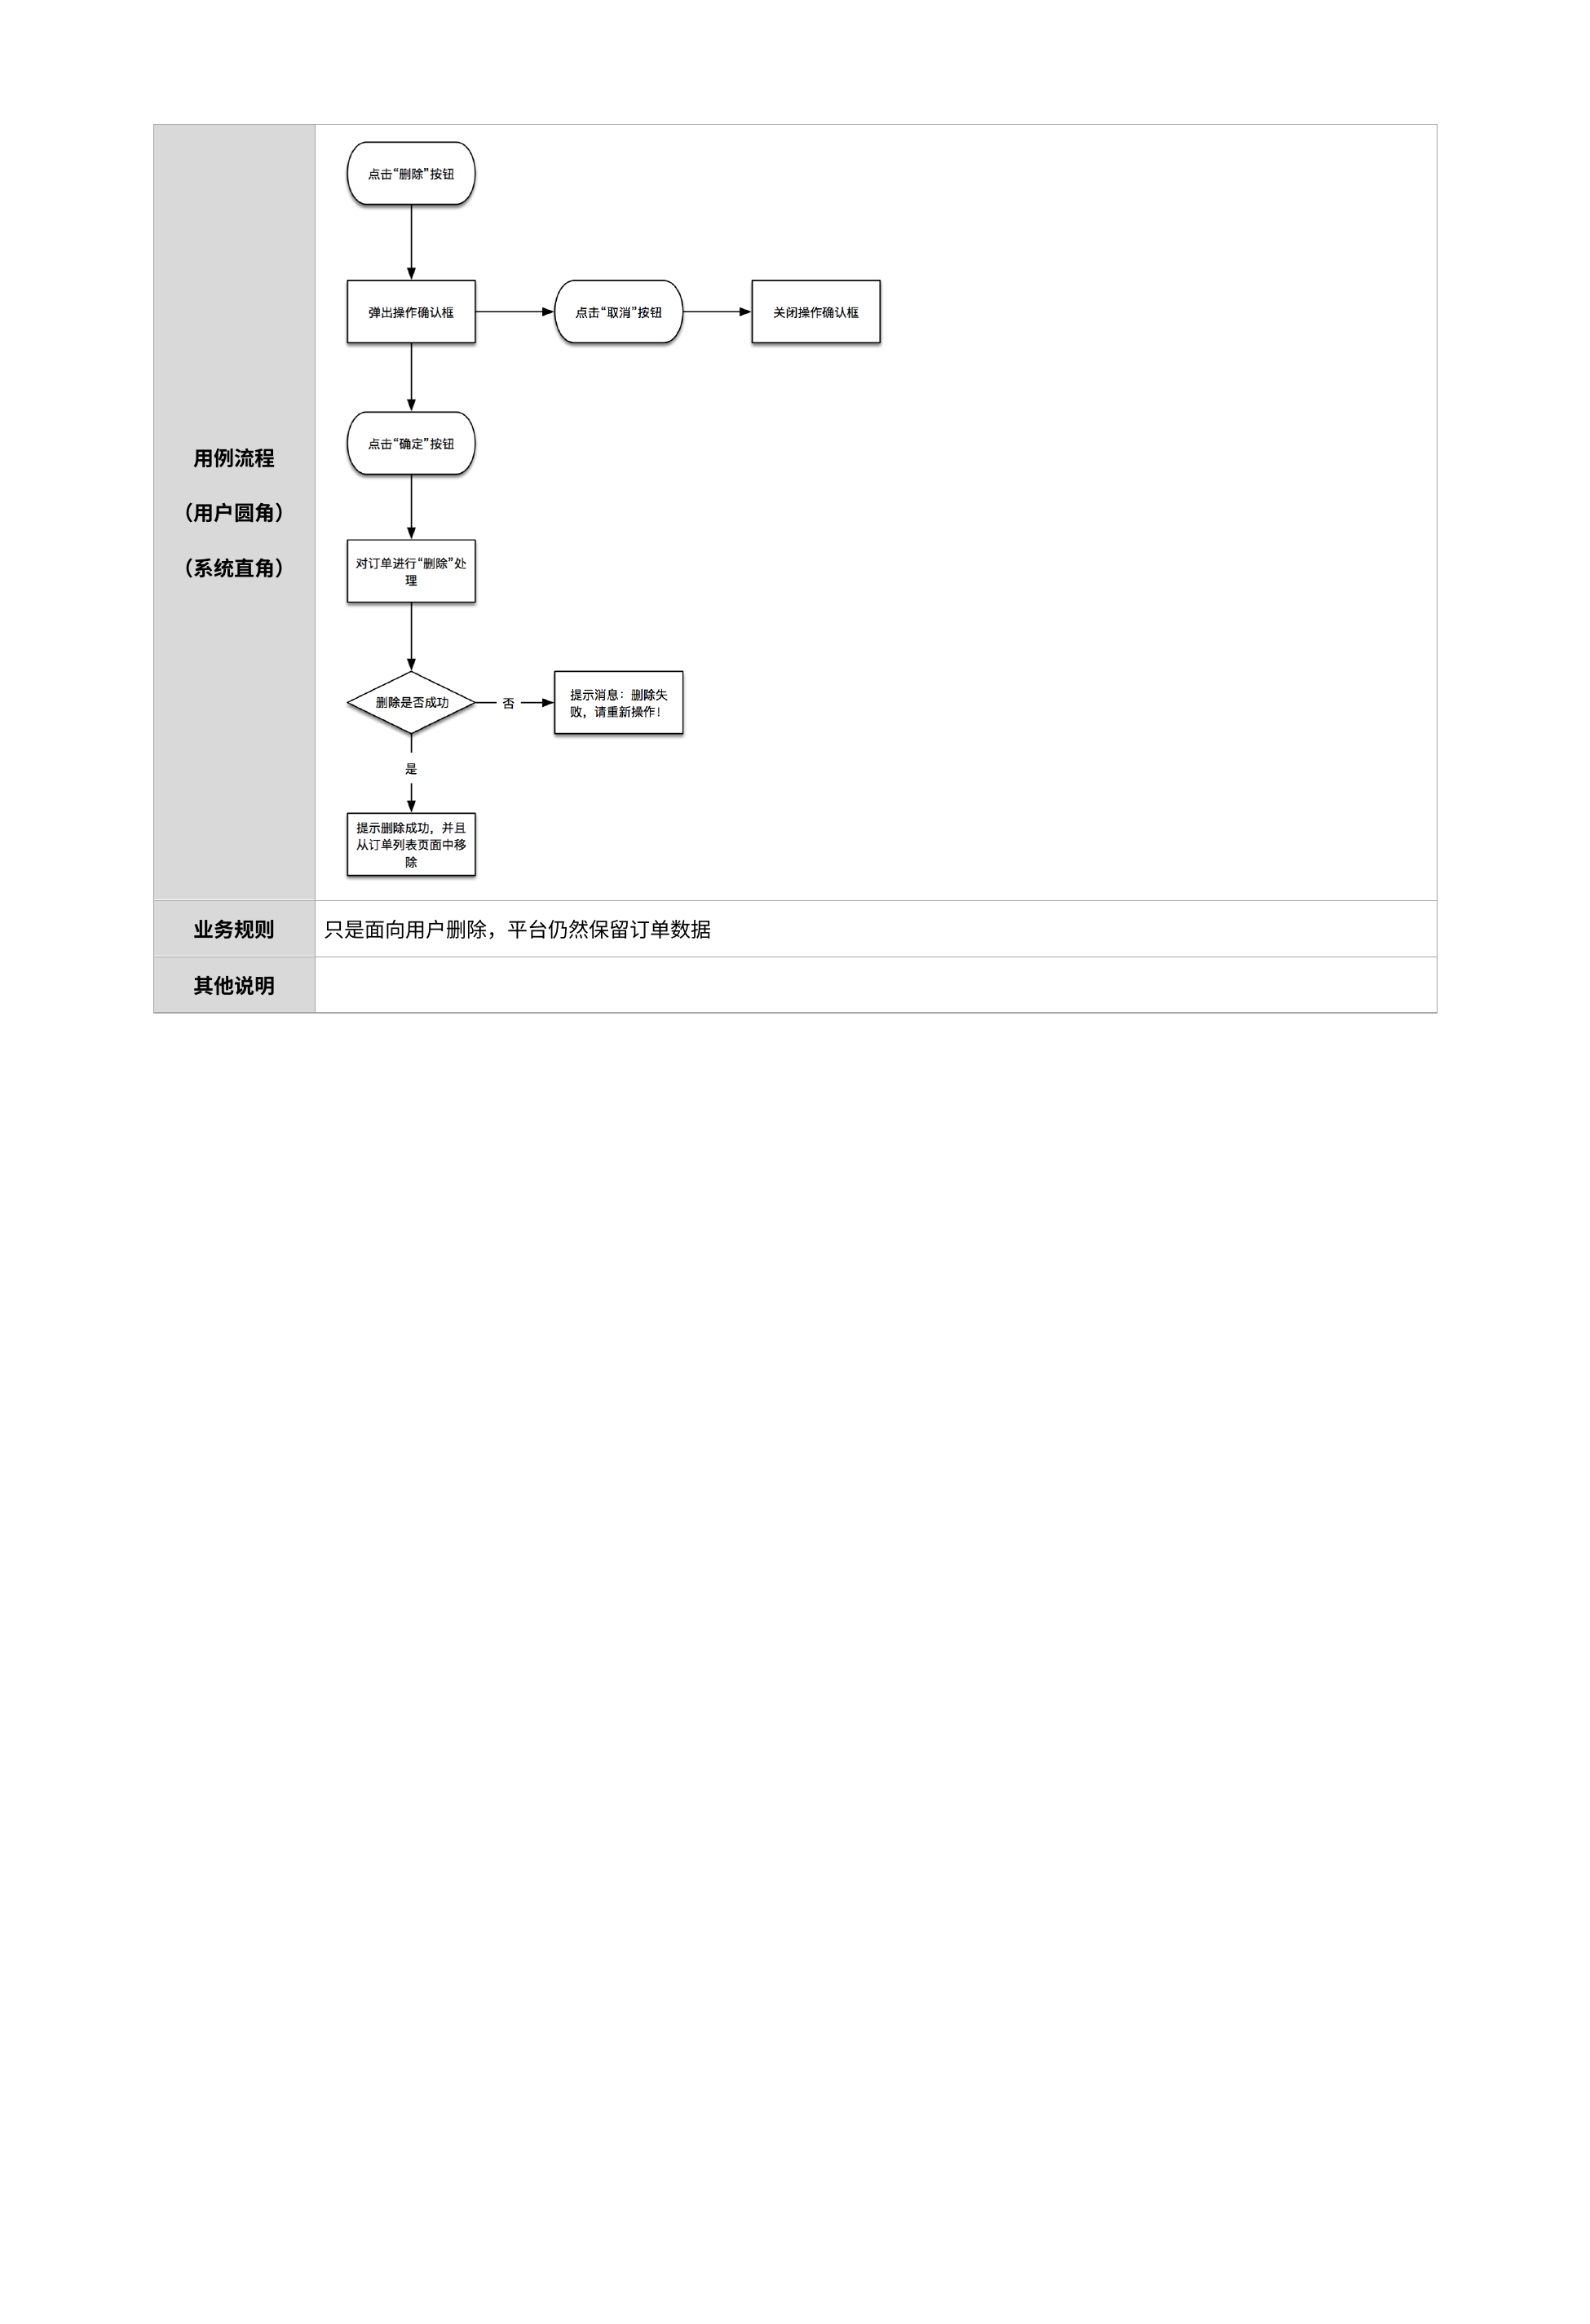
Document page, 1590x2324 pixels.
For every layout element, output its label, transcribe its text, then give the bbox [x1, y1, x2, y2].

table_cell 业务规则 [154, 901, 315, 956]
table_cell [316, 125, 1437, 899]
table_cell [316, 957, 1437, 1012]
picture [324, 134, 895, 890]
table_cell 用例流程 （用户圆角） （系统直角） [154, 125, 315, 899]
table_cell 只是面向用户删除，平台仍然保留订单数据 [316, 901, 1437, 956]
table_cell 其他说明 [154, 957, 315, 1012]
